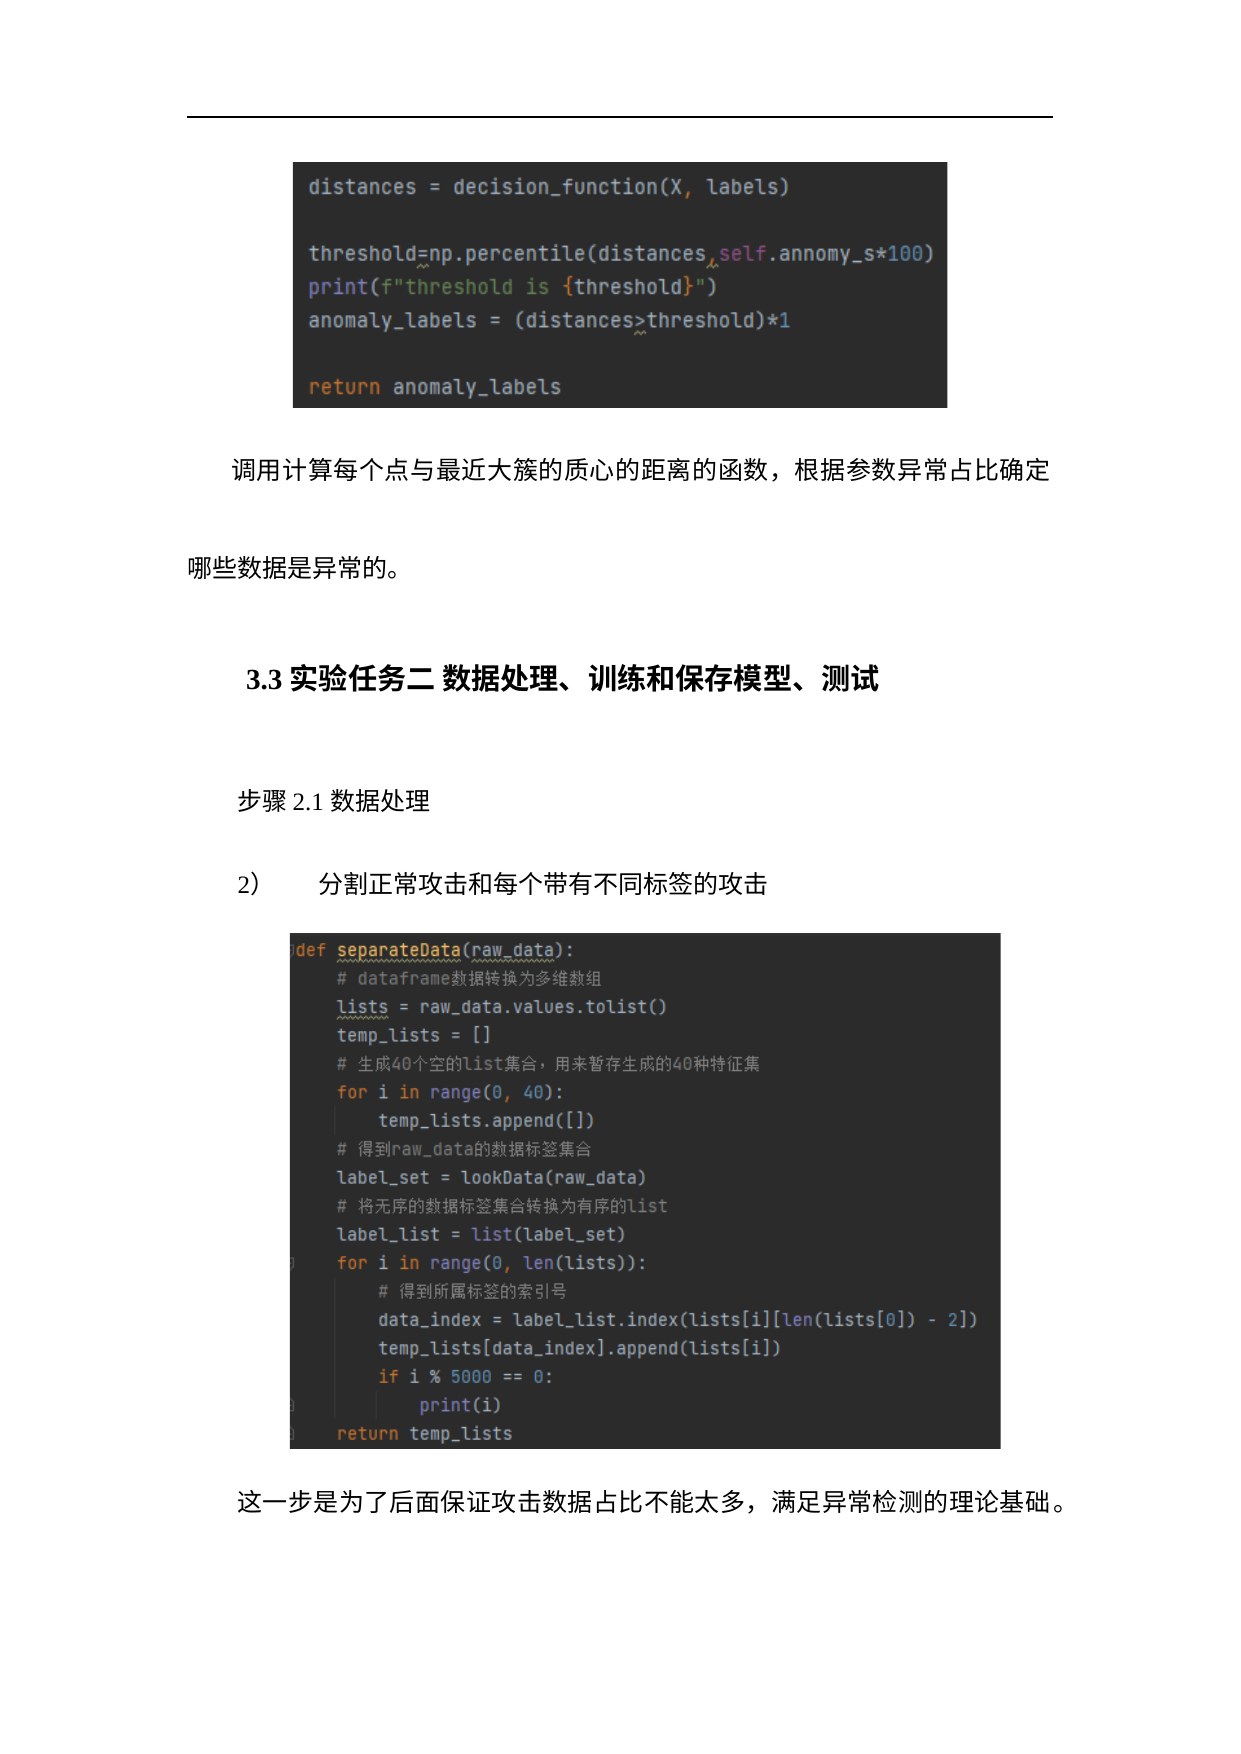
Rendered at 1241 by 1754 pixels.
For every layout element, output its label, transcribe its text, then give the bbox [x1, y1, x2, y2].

text 步骤2.1 数据处理 [187, 767, 1053, 832]
picture [292, 162, 948, 408]
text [187, 1468, 1053, 1533]
list 调用计算每个点与最近大簇的质心的距离的函数，根据参数异常占比确定哪些数据是异常的。 [187, 436, 1053, 599]
picture [289, 933, 1001, 1449]
text 3.3 实验任务二 数据处理、训练和保存模型、测试 [187, 644, 1053, 709]
list 分割正常攻击和每个带有不同标签的攻击 [237, 850, 1053, 915]
